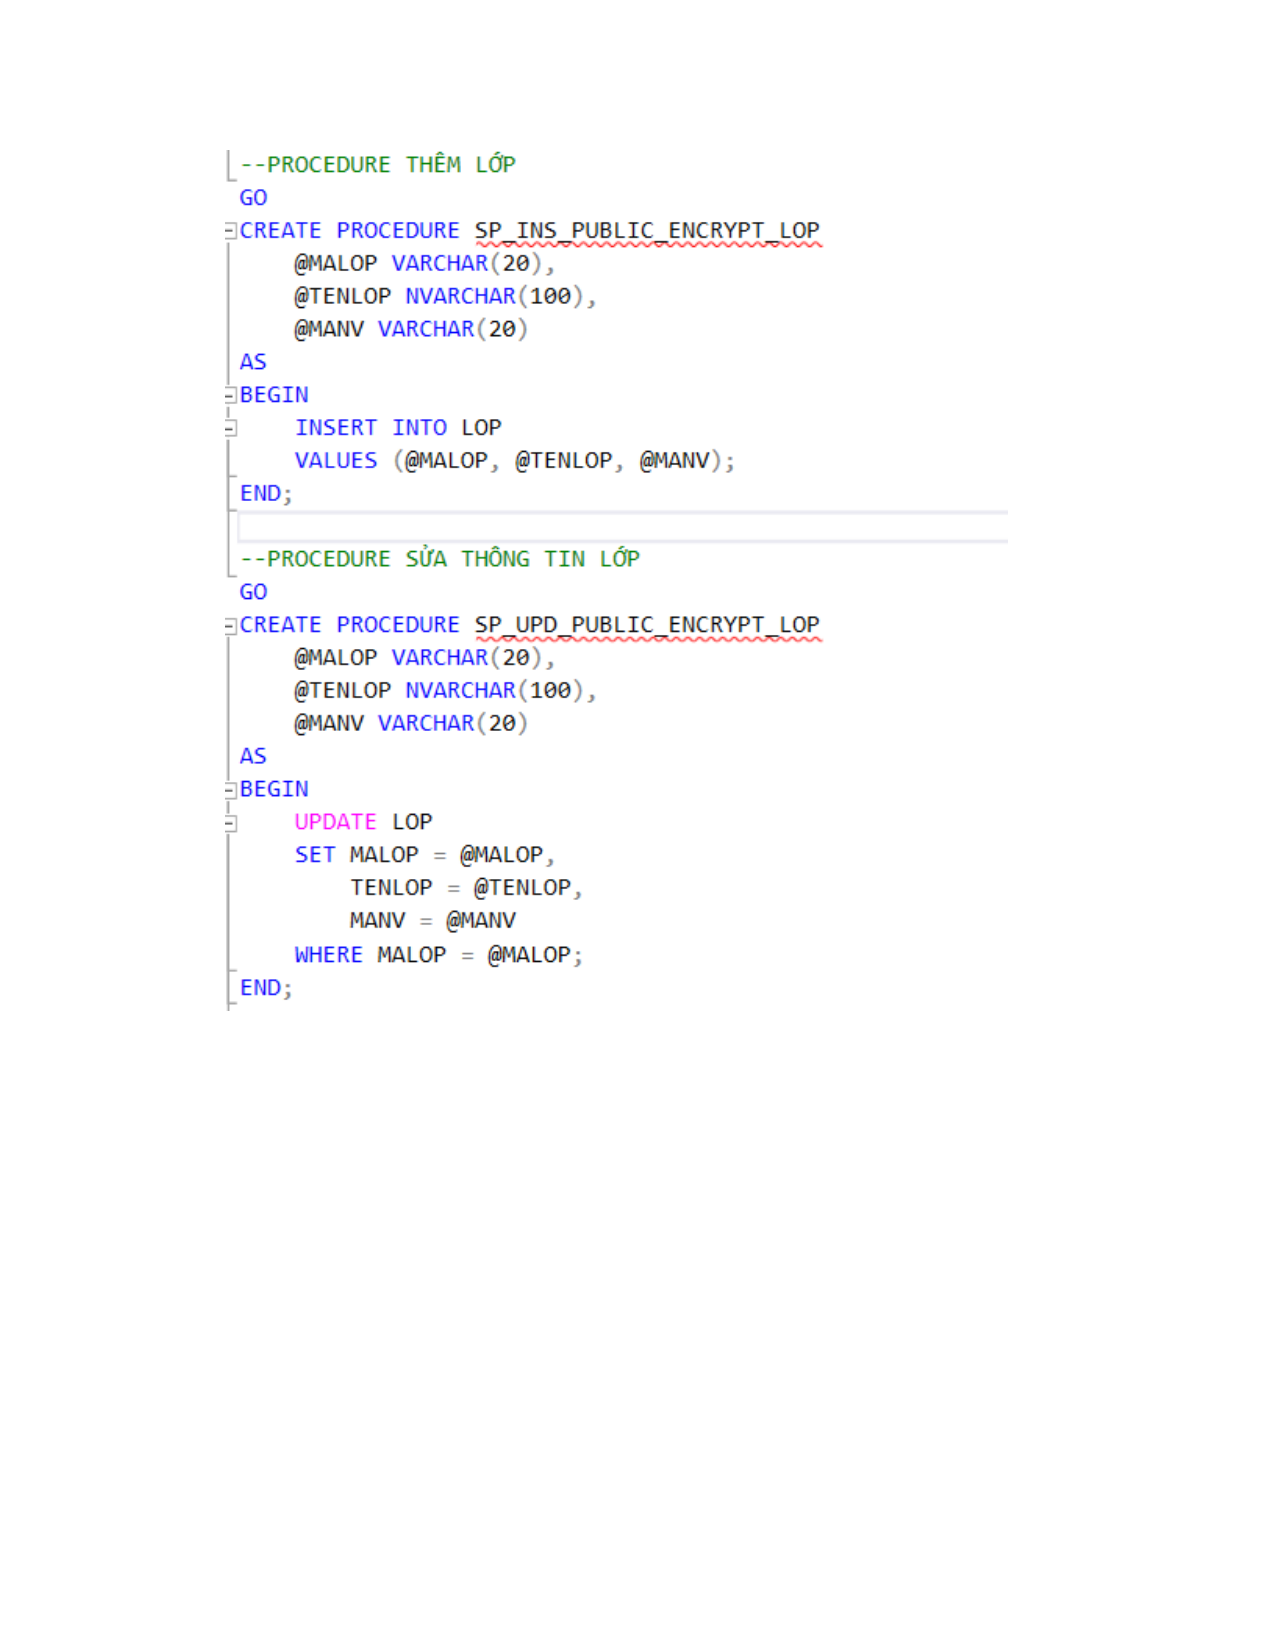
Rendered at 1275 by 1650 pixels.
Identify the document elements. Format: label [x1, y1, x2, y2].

picture [225, 150, 1008, 1011]
